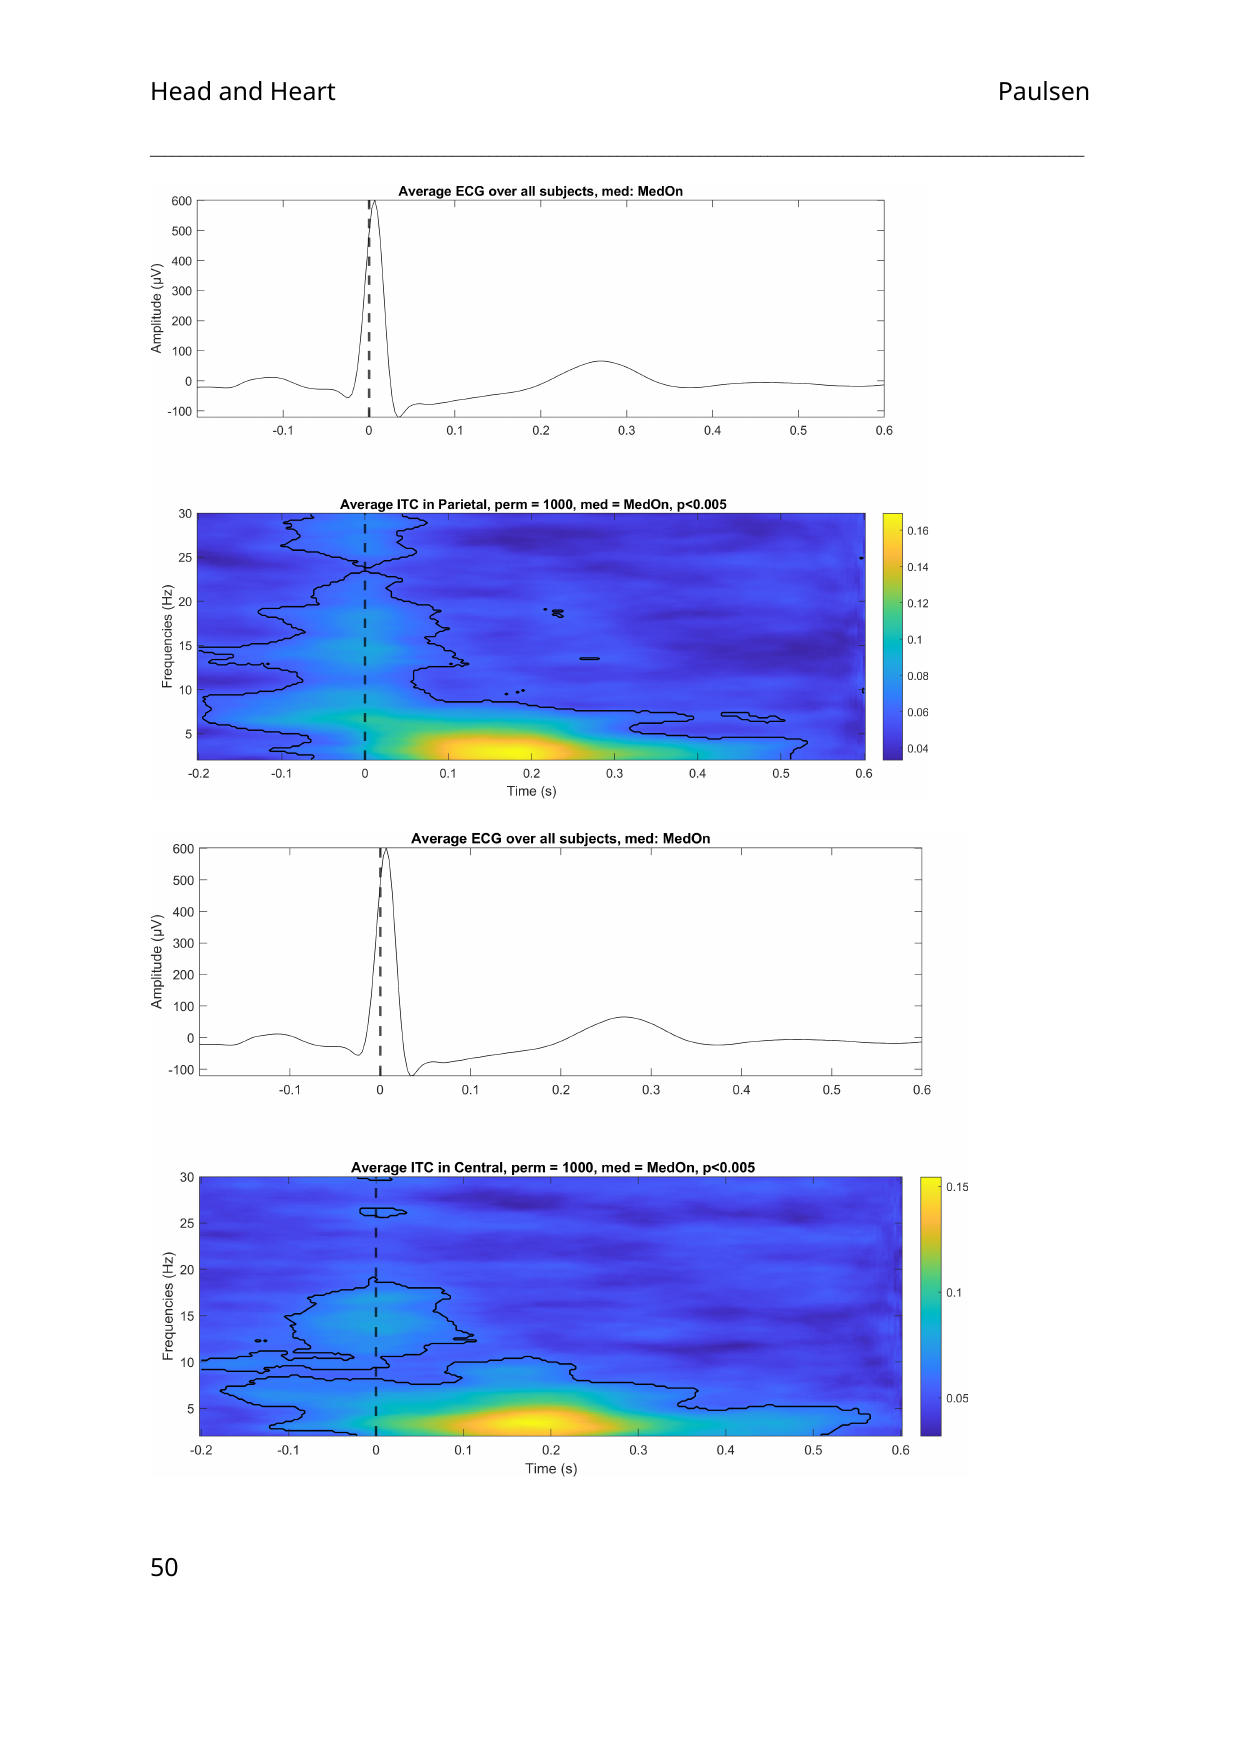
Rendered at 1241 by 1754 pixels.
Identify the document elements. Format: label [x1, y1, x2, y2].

picture [150, 832, 968, 1477]
picture [150, 186, 929, 799]
